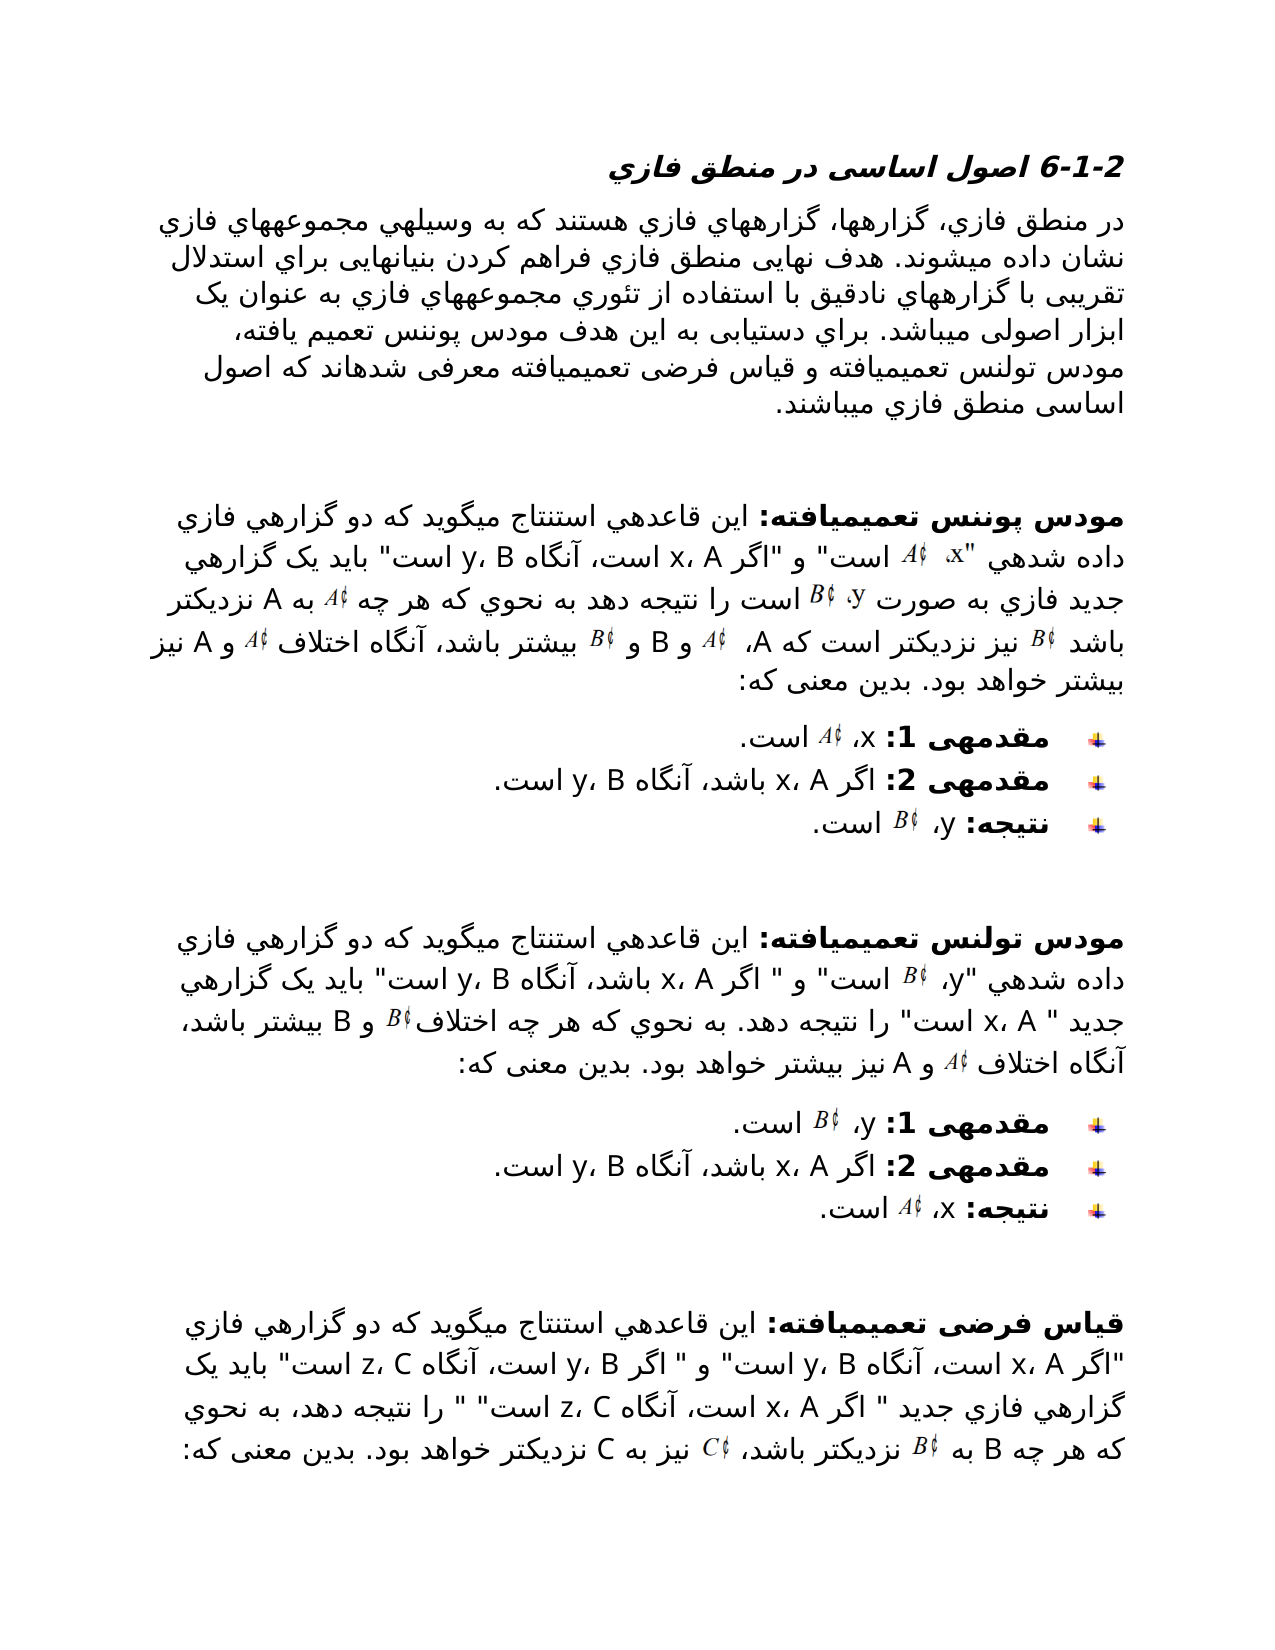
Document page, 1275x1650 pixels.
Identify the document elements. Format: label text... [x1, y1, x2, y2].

picture [1088, 1202, 1106, 1219]
picture [244, 625, 268, 652]
picture [324, 583, 348, 610]
picture [699, 1433, 731, 1460]
list مقدمهی 1: y، است. [150, 1102, 1087, 1142]
picture [898, 1192, 922, 1219]
picture [1028, 626, 1059, 652]
text قیاس فرضی تعمیمیافته: این قاعدهي استنتاج میگوید که دو گزارهي فازي "اگر x، A است، آنگاه y، B است" و " اگر y، B است، آنگاه z، C است" باید یک گزارهي فازي جدید " اگر x، A است، آنگاه z، C است" " را نتیجه دهد، به نحوي که هر چه B به نزدیکتر باشد، نیز به C نزدیکتر خواهد بود. بدین معنی که: [150, 1307, 1125, 1468]
picture [384, 1005, 415, 1032]
list نتیجه: x، است. [150, 1188, 1087, 1227]
picture [702, 625, 726, 652]
picture [1088, 731, 1106, 748]
picture [1088, 774, 1106, 791]
picture [587, 626, 618, 652]
picture [1088, 1159, 1106, 1177]
list مقدمهی 1: x، است. [150, 717, 1087, 756]
picture [891, 807, 922, 834]
picture [899, 542, 978, 568]
picture [810, 584, 867, 610]
picture [900, 963, 931, 989]
text مودس تولنس تعمیمیافته: این قاعدهي استنتاج میگوید که دو گزارهي فازي داده شدهي "y، است" و " اگر x، A باشد، آنگاه y، B است" باید یک گزارهي جدید " x، A است" را نتیجه دهد. به نحوي که هر چه اختلاف و B بیشتر باشد، آنگاه اختلاف و A نیز بیشتر خواهد بود. بدین معنی که: [150, 921, 1125, 1082]
text مودس پوننس تعمیمیافته: این قاعدهي استنتاج میگوید که دو گزارهي فازي داده شدهي است" و "اگر x، A است، آنگاه y، B است" باید یک گزارهي جدید فازي به صورت است را نتیجه دهد به نحوي که هر چه به A نزدیکتر باشد نیز نزدیکتر است که A، و B و بیشتر باشد، آنگاه اختلاف و A نیز بیشتر خواهد بود. بدین معنی که: [150, 499, 1125, 697]
picture [818, 721, 842, 748]
text 6-1-2 اصول اساسی در منطق فازي [150, 150, 1125, 184]
picture [811, 1107, 843, 1134]
list مقدمهی 2: اگر x، A باشد، آنگاه y، B است. [150, 759, 1087, 799]
list نتیجه: y، است. [150, 802, 1087, 842]
picture [1088, 816, 1106, 834]
picture [1088, 1116, 1106, 1134]
picture [944, 1047, 968, 1074]
list مقدمهی 2: اگر x، A باشد، آنگاه y، B است. [150, 1145, 1087, 1185]
picture [910, 1433, 942, 1460]
text در منطق فازي، گزارهها، گزارههاي فازي هستند که به وسیلهي مجموعههاي فازي نشان داده میشوند. هدف نهایی منطق فازي فراهم کردن بنیانهایی براي استدلال تقریبی با گزارههاي نادقیق با استفاده از تئوري مجموعههاي فازي به عنوان یک ابزار اصولی میباشد. براي دستیابی به این هدف مودس پوننس تعمیم یافته، مودس تولنس تعمیمیافته و قیاس فرضی تعمیمیافته معرفی شدهاند که اصول اساسی منطق فازي میباشند. [150, 203, 1125, 421]
